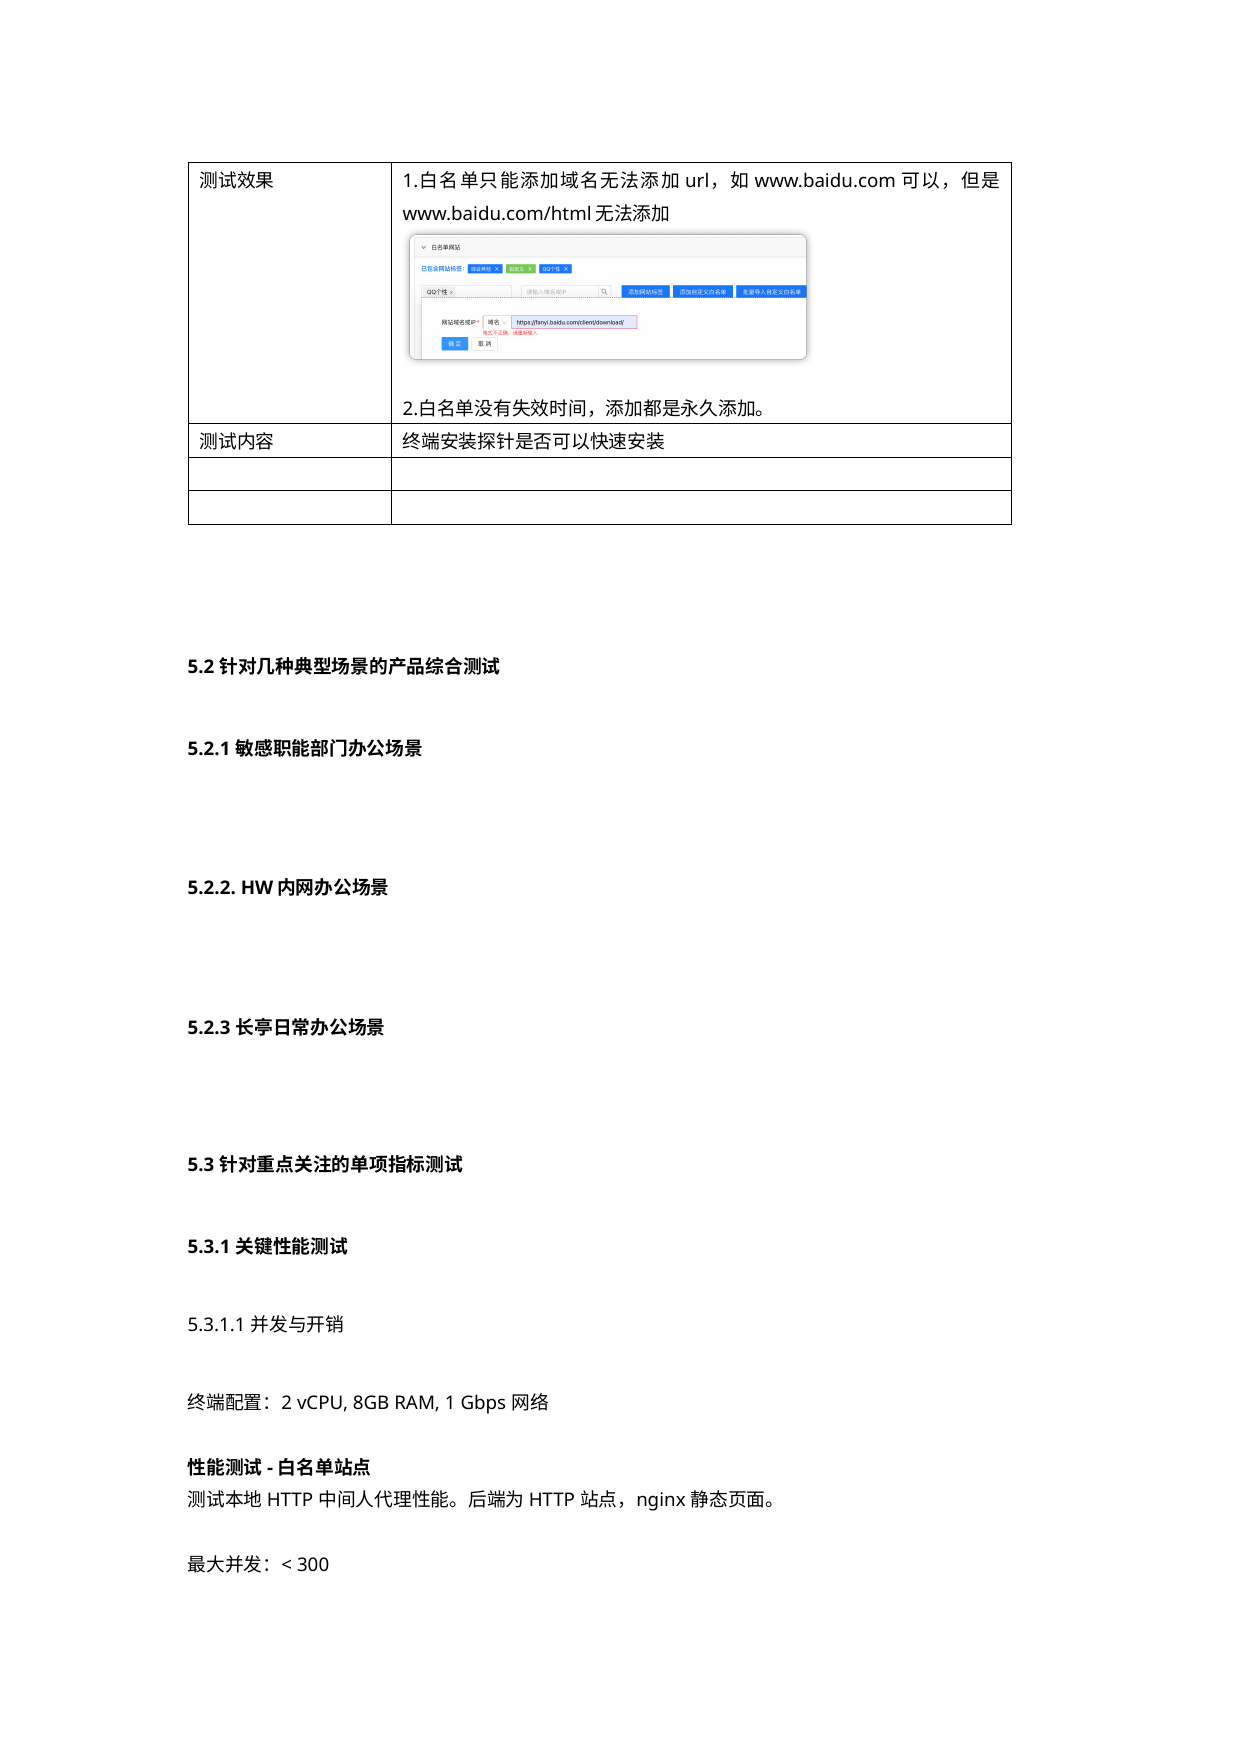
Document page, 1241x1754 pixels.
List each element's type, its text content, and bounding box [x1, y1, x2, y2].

text 测试本地 HTTP 中间人代理性能。后端为 HTTP 站点，nginx 静态页面。 [187, 1482, 1053, 1515]
subtitle 5.2.1 敏感职能部门办公场景 [187, 731, 1053, 763]
table_cell 测试效果 [189, 163, 391, 423]
table_cell [392, 491, 1011, 524]
table_cell [392, 458, 1011, 490]
subtitle 5.3 针对重点关注的单项指标测试 [187, 1147, 1053, 1180]
table_cell [189, 491, 391, 524]
text 性能测试 - 白名单站点 [187, 1450, 1053, 1482]
text 终端配置：2 vCPU, 8GB RAM, 1 Gbps 网络 [187, 1385, 1053, 1417]
table_cell 测试内容 [189, 424, 391, 457]
table_cell [189, 458, 391, 490]
picture [402, 228, 814, 367]
subtitle 5.2.2. HW内网办公场景 [187, 870, 1053, 903]
text 最大并发：< 300 [187, 1547, 1053, 1580]
subtitle 5.3.1 关键性能测试 [187, 1229, 1053, 1261]
table_cell 1.白名单只能添加域名无法添加url，如www.baidu.com可以，但是www.baidu.com/html无法添加 2.白名单没有失效时间，添加都是永久添加。 [392, 163, 1011, 423]
subtitle 5.2.3 长亭日常办公场景 [187, 1010, 1053, 1042]
table_cell 终端安装探针是否可以快速安装 [392, 424, 1011, 457]
subtitle 5.3.1.1 并发与开销 [187, 1307, 1053, 1339]
subtitle 5.2 针对几种典型场景的产品综合测试 [187, 649, 1053, 682]
